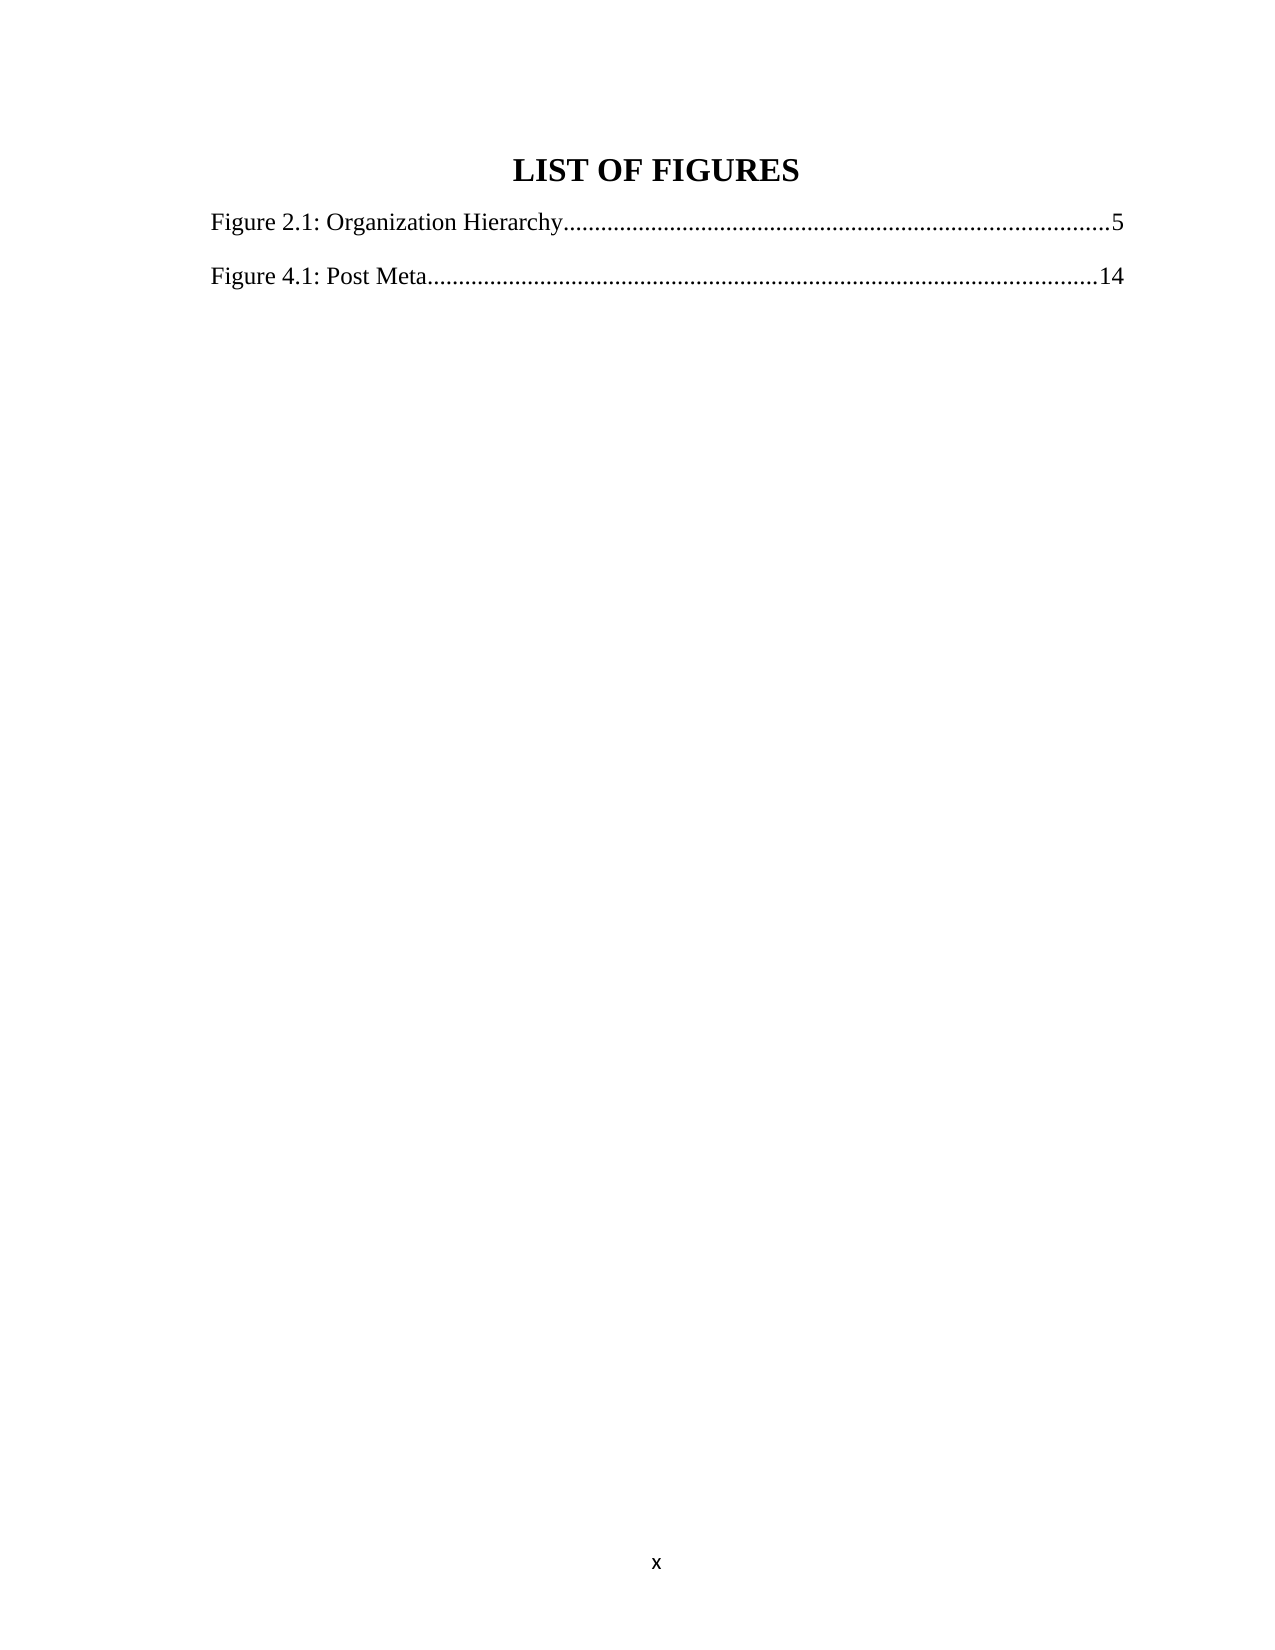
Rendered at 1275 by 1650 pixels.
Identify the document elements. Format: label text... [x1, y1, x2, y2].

text Figure 2.1: Organization Hierarchy 5 [210, 207, 1125, 236]
subtitle LIST OF FIGURES [187, 150, 1125, 188]
text Figure 4.1: Post Meta 14 [210, 261, 1125, 290]
